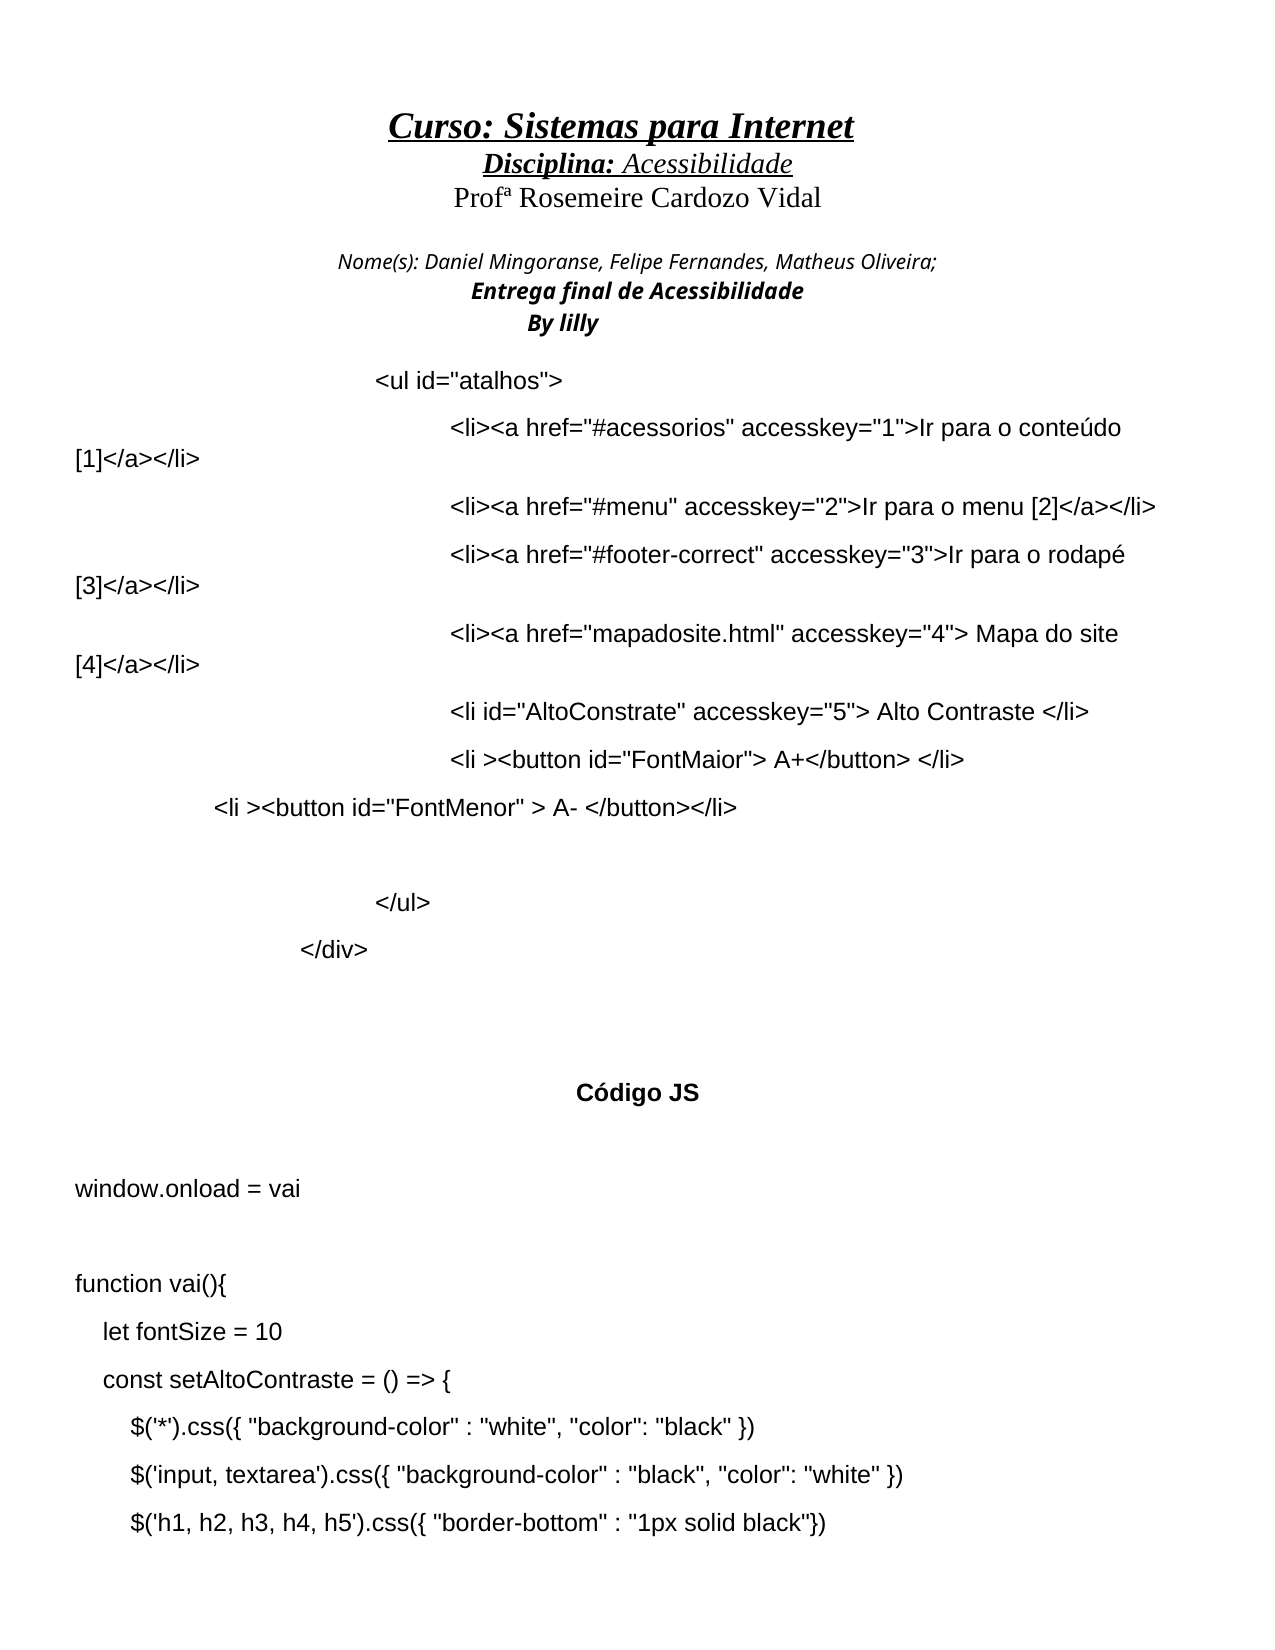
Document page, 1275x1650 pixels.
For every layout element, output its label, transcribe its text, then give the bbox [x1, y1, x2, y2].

text <li><a href="mapadosite.html" accesskey="4"> Mapa do site [4]</a></li> [75, 619, 1200, 678]
text <li><a href="#footer-correct" accesskey="3">Ir para o rodapé [3]</a></li> [75, 540, 1200, 600]
text <li><a href="#acessorios" accesskey="1">Ir para o conteúdo [1]</a></li> [75, 413, 1200, 473]
text $('*').css({ "background-color" : "white", "color": "black" }) [75, 1412, 1200, 1441]
text <li ><button id="FontMaior"> A+</button> </li> [75, 745, 1200, 774]
text <li><a href="#menu" accesskey="2">Ir para o menu [2]</a></li> [75, 492, 1200, 521]
text function vai(){ [75, 1269, 1200, 1298]
text $('input, textarea').css({ "background-color" : "black", "color": "white" }) [75, 1460, 1200, 1489]
text $('h1, h2, h3, h4, h5').css({ "border-bottom" : "1px solid black"}) [75, 1508, 1200, 1536]
text <li id="AltoConstrate" accesskey="5"> Alto Contraste </li> [75, 697, 1200, 726]
text let fontSize = 10 [75, 1317, 1200, 1346]
text const setAltoContraste = () => { [75, 1364, 1200, 1393]
text window.onload = vai [75, 1174, 1200, 1202]
text </div> [75, 935, 1200, 964]
text <ul id="atalhos"> [75, 366, 1200, 394]
text <li ><button id="FontMenor" > A- </button></li> [75, 793, 1200, 822]
text Código JS [75, 1078, 1200, 1107]
text </ul> [75, 887, 1200, 916]
